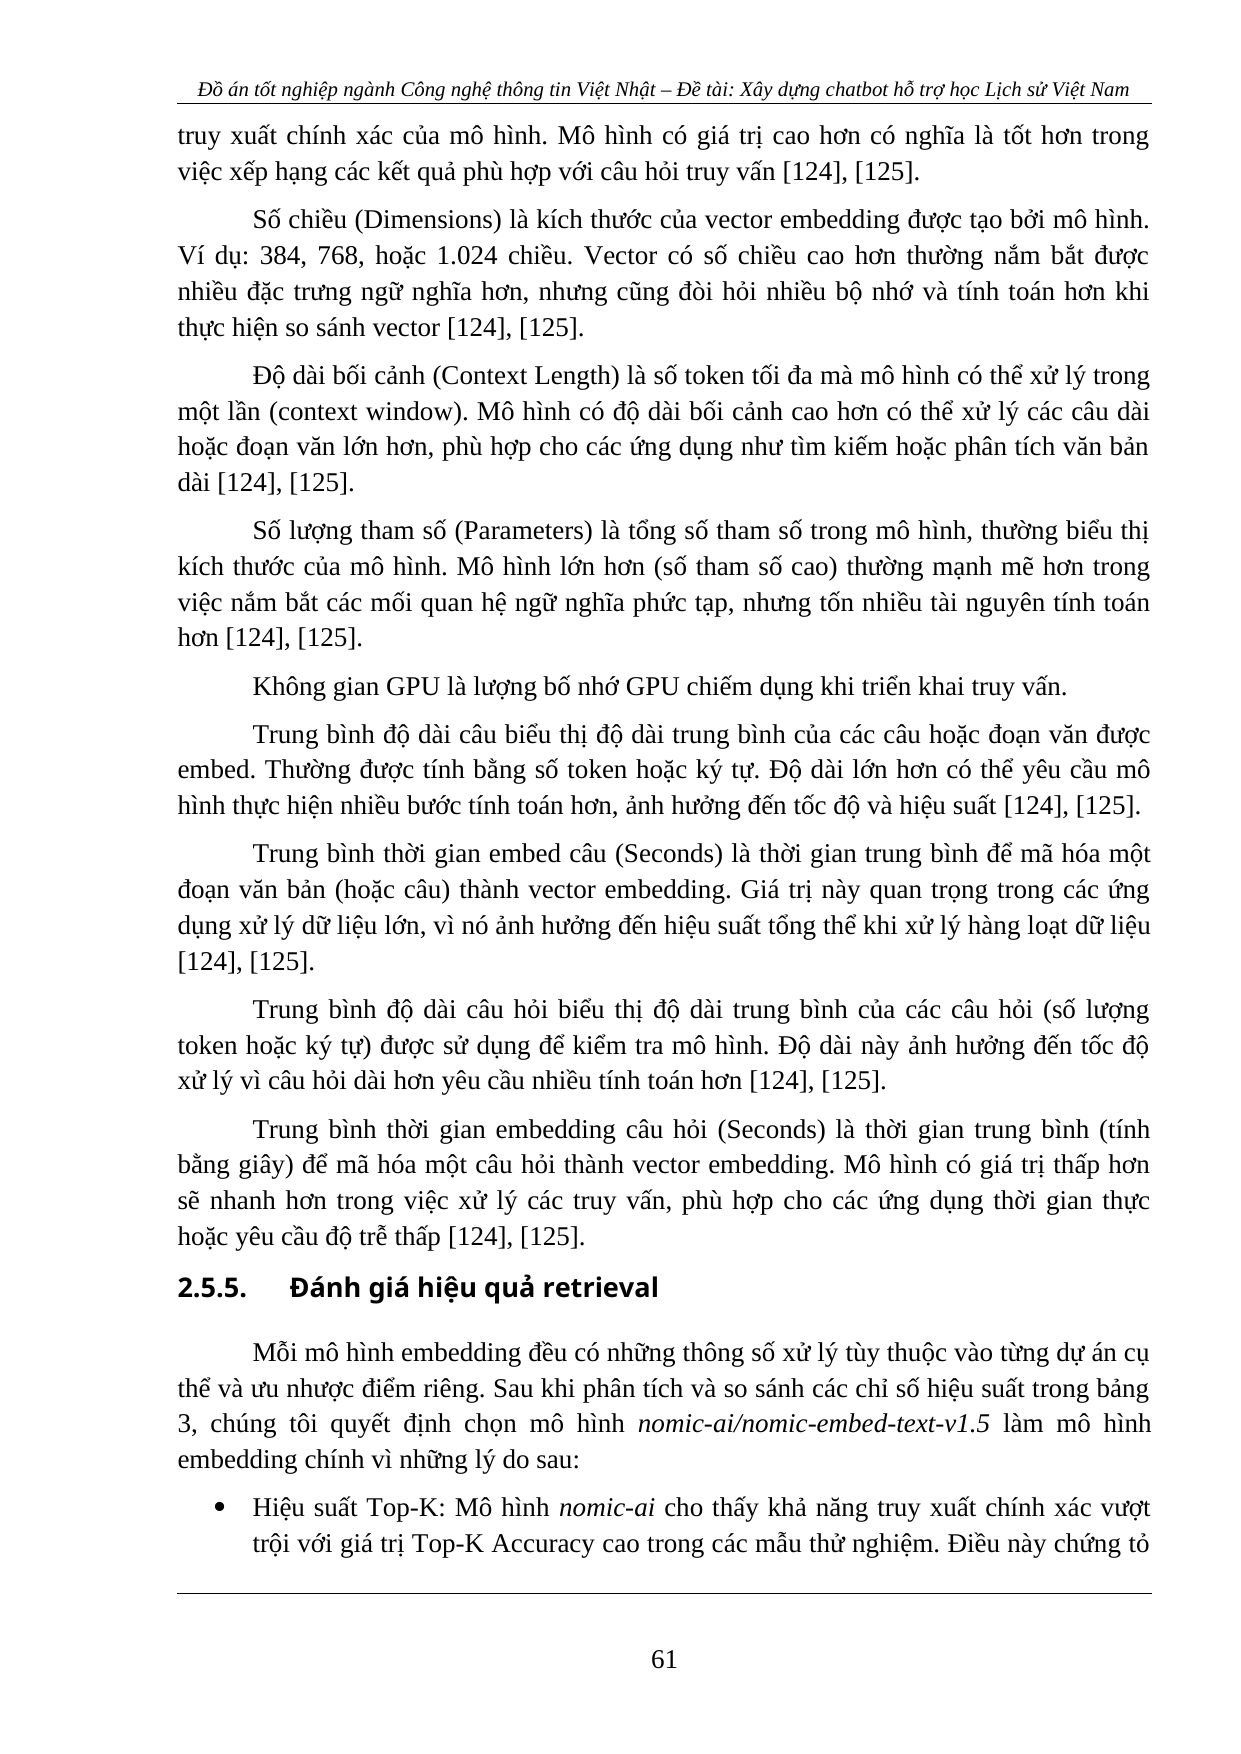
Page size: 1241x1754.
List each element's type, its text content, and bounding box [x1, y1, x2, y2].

text Mỗi mô hình embedding đều có những thông số xử lý tùy thuộc vào từng dự án cụ thể và ưu nhược điểm riêng. Sau khi phân tích và so sánh các chỉ số hiệu suất trong bảng 3, chúng tôi quyết định chọn mô hình nomic-ai/nomic-embed-text-v1.5 làm mô hình embedding chính vì những lý do sau: [177, 1336, 1152, 1474]
text Trung bình thời gian embed câu (Seconds) là thời gian trung bình để mã hóa một đoạn văn bản (hoặc câu) thành vector embedding. Giá trị này quan trọng trong các ứng dụng xử lý dữ liệu lớn, vì nó ảnh hưởng đến hiệu suất tổng thể khi xử lý hàng loạt dữ liệu . [177, 838, 1152, 976]
text Số lượng tham số (Parameters) là tổng số tham số trong mô hình, thường biểu thị kích thước của mô hình. Mô hình lớn hơn (số tham số cao) thường mạnh mẽ hơn trong việc nắm bắt các mối quan hệ ngữ nghĩa phức tạp, nhưng tốn nhiều tài nguyên tính toán hơn . [177, 514, 1152, 653]
text Trung bình độ dài câu biểu thị độ dài trung bình của các câu hoặc đoạn văn được embed. Thường được tính bằng số token hoặc ký tự. Độ dài lớn hơn có thể yêu cầu mô hình thực hiện nhiều bước tính toán hơn, ảnh hưởng đến tốc độ và hiệu suất . [177, 718, 1152, 821]
subtitle Đánh giá hiệu quả retrieval [177, 1268, 1152, 1305]
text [177, 119, 1152, 186]
text Không gian GPU là lượng bố nhớ GPU chiếm dụng khi triển khai truy vấn. [177, 670, 1152, 701]
text Trung bình thời gian embedding câu hỏi (Seconds) là thời gian trung bình (tính bằng giây) để mã hóa một câu hỏi thành vector embedding. Mô hình có giá trị thấp hơn sẽ nhanh hơn trong việc xử lý các truy vấn, phù hợp cho các ứng dụng thời gian thực hoặc yêu cầu độ trễ thấp . [177, 1113, 1152, 1251]
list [215, 1491, 1152, 1558]
text Độ dài bối cảnh (Context Length) là số token tối đa mà mô hình có thể xử lý trong một lần (context window). Mô hình có độ dài bối cảnh cao hơn có thể xử lý các câu dài hoặc đoạn văn lớn hơn, phù hợp cho các ứng dụng như tìm kiếm hoặc phân tích văn bản dài . [177, 359, 1152, 497]
text Trung bình độ dài câu hỏi biểu thị độ dài trung bình của các câu hỏi (số lượng token hoặc ký tự) được sử dụng để kiểm tra mô hình. Độ dài này ảnh hưởng đến tốc độ xử lý vì câu hỏi dài hơn yêu cầu nhiều tính toán hơn . [177, 993, 1152, 1096]
text Số chiều (Dimensions) là kích thước của vector embedding được tạo bởi mô hình. Ví dụ: 384, 768, hoặc 1.024 chiều. Vector có số chiều cao hơn thường nắm bắt được nhiều đặc trưng ngữ nghĩa hơn, nhưng cũng đòi hỏi nhiều bộ nhớ và tính toán hơn khi thực hiện so sánh vector . [177, 203, 1152, 342]
